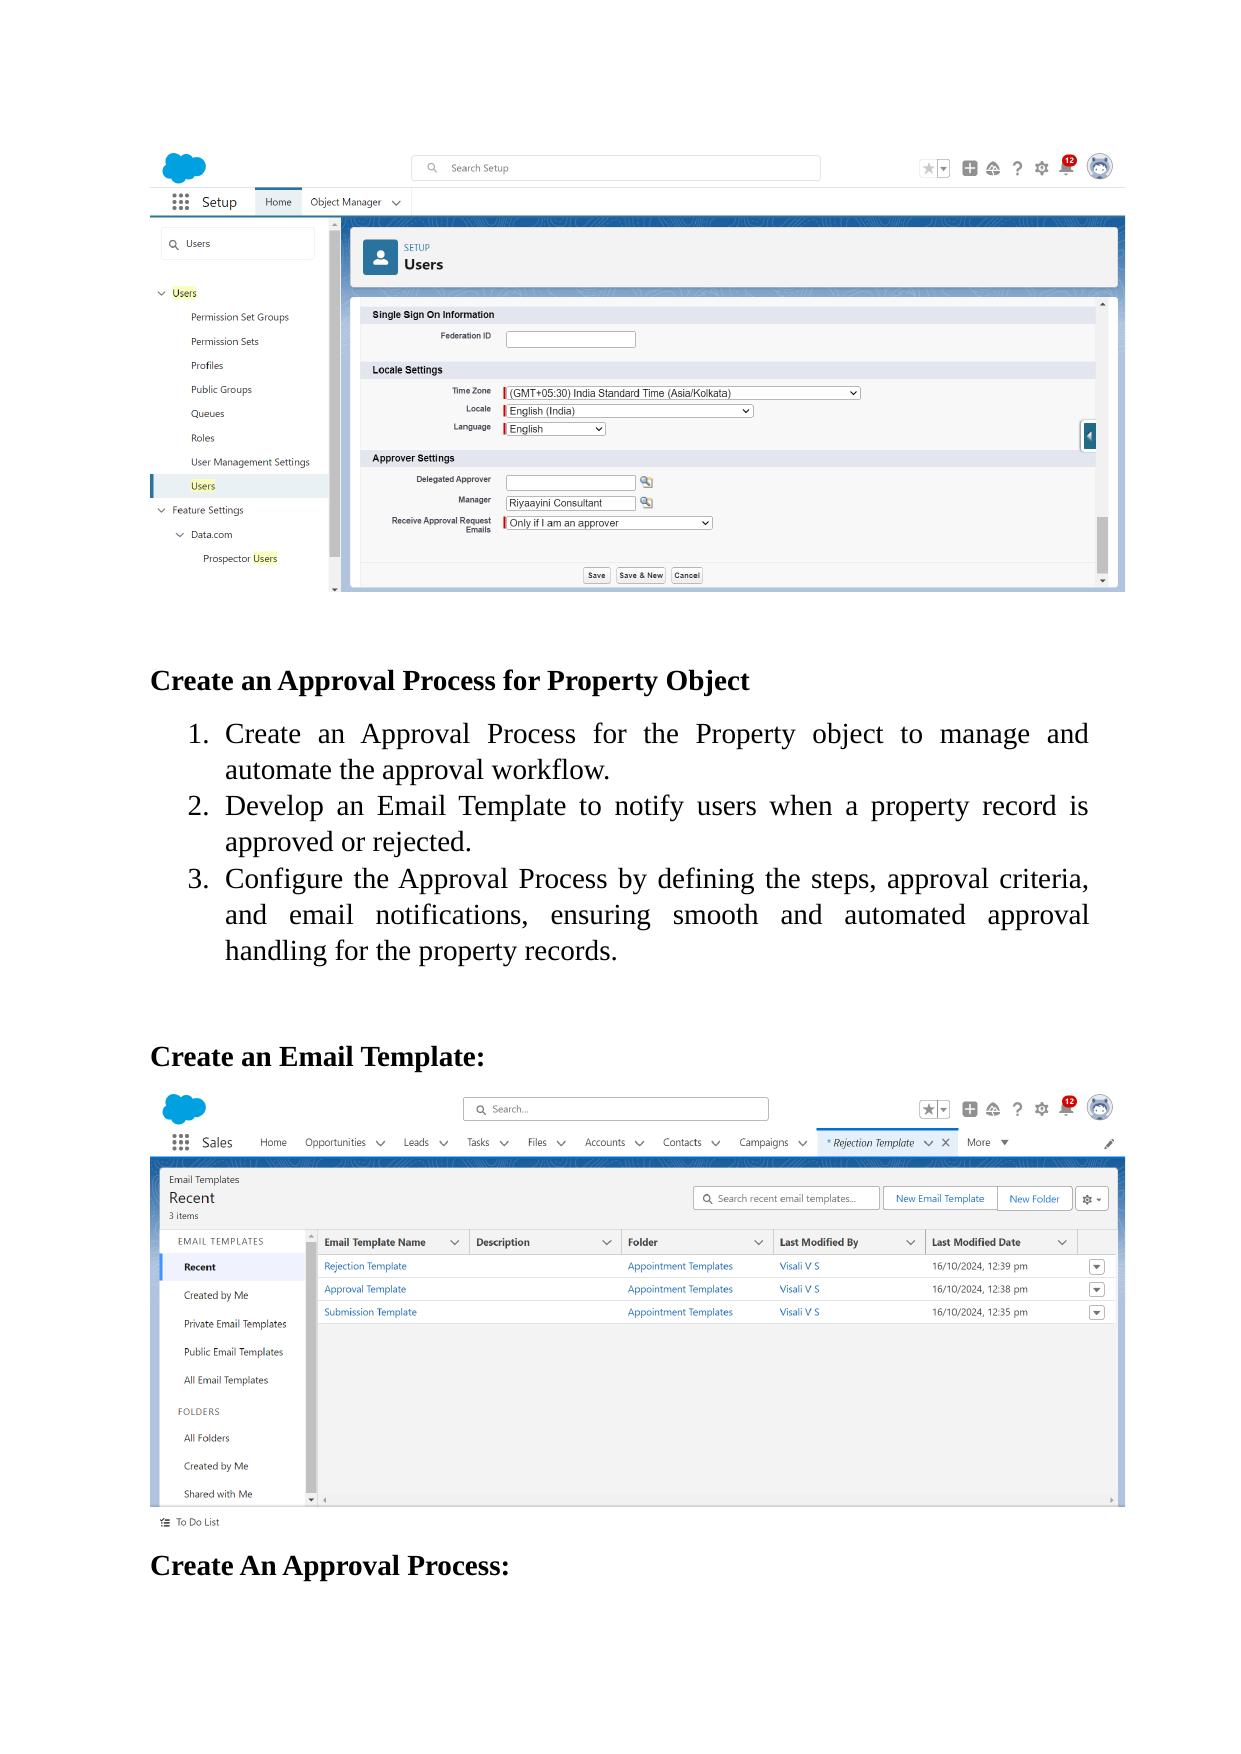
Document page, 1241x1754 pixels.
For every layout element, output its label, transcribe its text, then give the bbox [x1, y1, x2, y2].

text Create an Email Template: [150, 1039, 1090, 1072]
list Configure the Approval Process by defining the steps, approval criteria, and email notifications, ensuring smooth and automated approval handling for the property records. [187, 861, 1090, 967]
list Develop an Email Template to notify users when a property record is approved or rejected. [187, 788, 1090, 858]
text Create An Approval Process: [150, 1548, 1090, 1581]
picture [150, 150, 1125, 592]
text Create an Approval Process for Property Object [150, 663, 1090, 697]
picture [150, 1091, 1125, 1529]
list Create an Approval Process for the Property object to manage and automate the approval workflow. [187, 716, 1090, 786]
